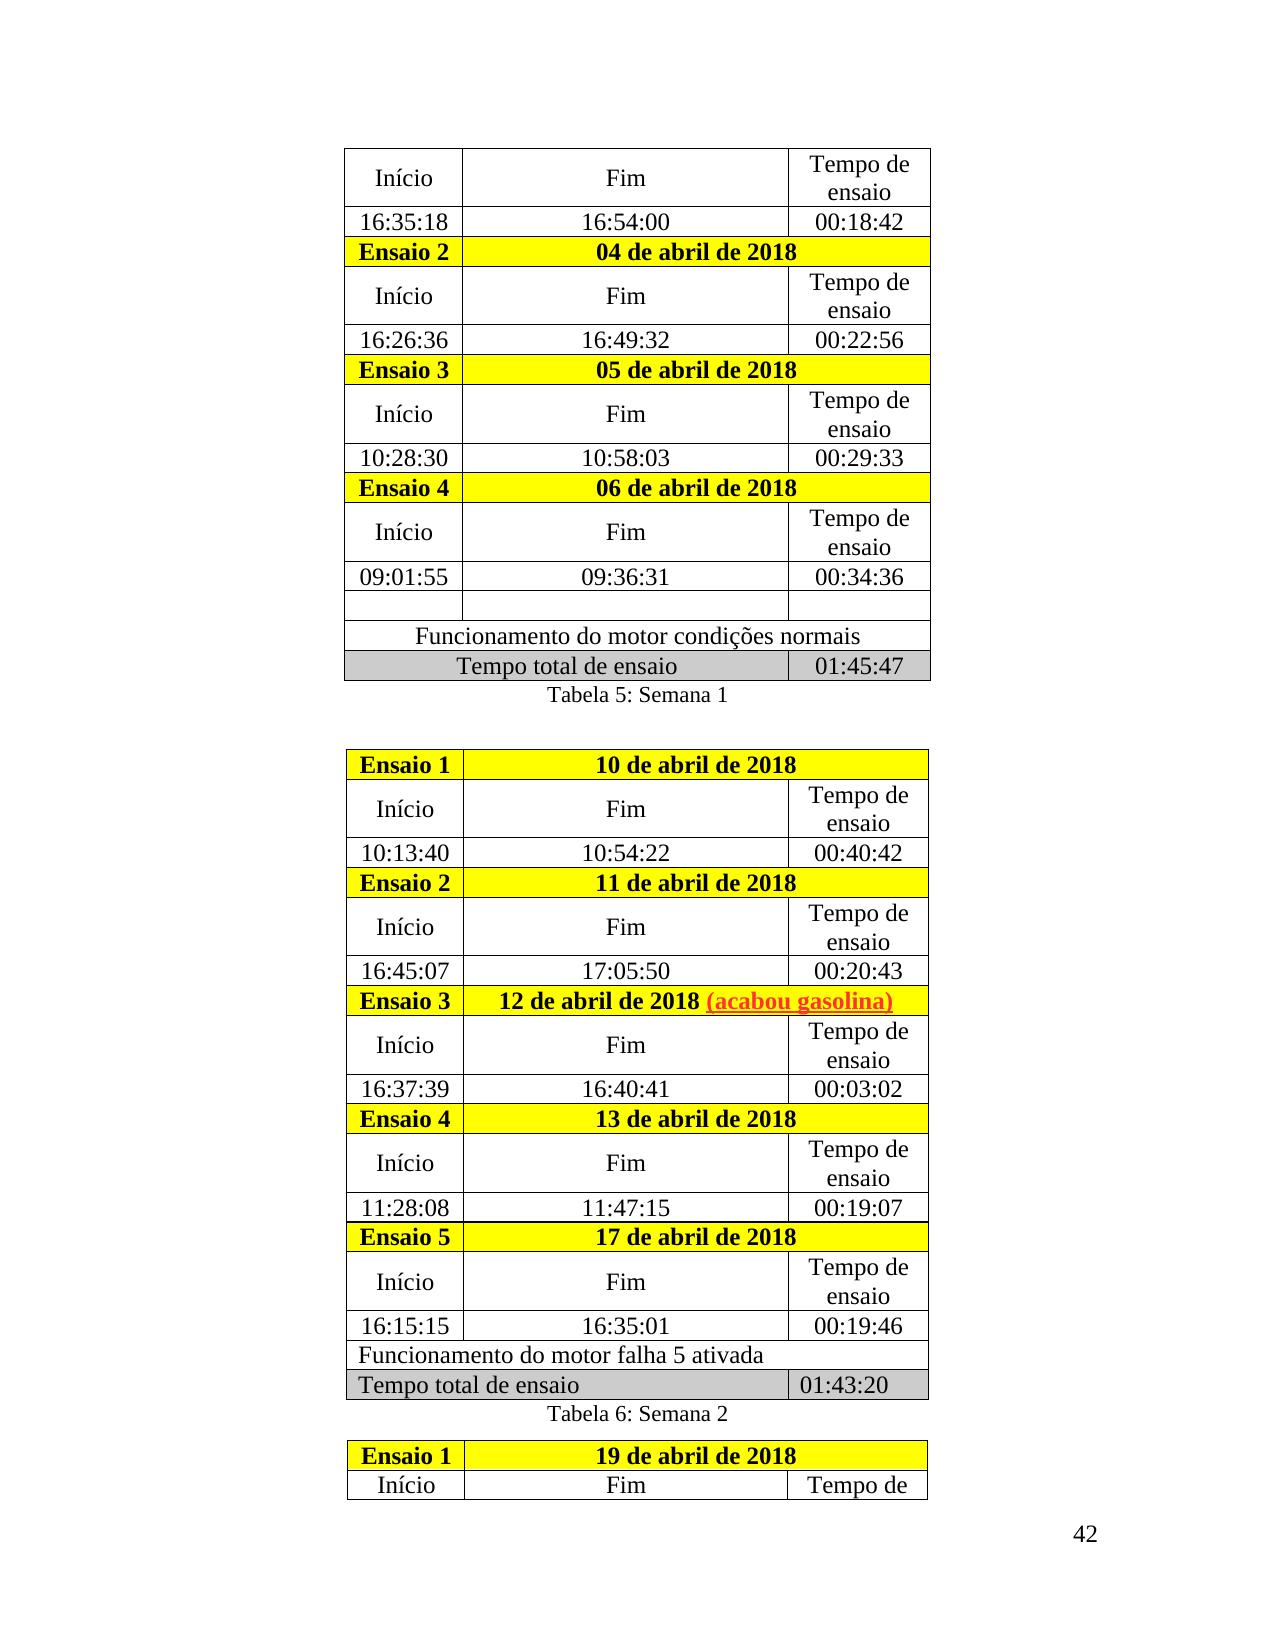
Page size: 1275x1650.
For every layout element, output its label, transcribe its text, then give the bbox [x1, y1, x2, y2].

table_cell Fim [464, 1134, 788, 1192]
table_cell Ensaio 3 [345, 355, 462, 384]
table_cell Fim [463, 149, 788, 206]
table_cell 00:18:42 [789, 207, 930, 236]
table_cell Tempo de ensaio [789, 149, 930, 206]
table_cell Ensaio 4 [347, 1104, 463, 1133]
table_cell Fim [464, 898, 788, 955]
table_cell 16:54:00 [463, 207, 788, 236]
table_cell 10:28:30 [345, 444, 462, 472]
text Tabela 6: Semana 2 [177, 1400, 1098, 1427]
table_cell 16:35:01 [464, 1311, 788, 1339]
table_cell Funcionamento do motor falha 5 ativada [347, 1341, 928, 1369]
table_cell [463, 591, 788, 620]
table_cell Tempo total de ensaio [347, 1370, 788, 1399]
table_cell Início [345, 267, 462, 324]
table_cell 01:45:47 [789, 651, 930, 680]
table_cell Tempo de ensaio [789, 503, 930, 561]
table_cell Tempo de ensaio [789, 898, 928, 955]
table_cell Ensaio 2 [347, 868, 463, 897]
table_cell 16:45:07 [347, 956, 463, 985]
table_cell 00:34:36 [789, 562, 930, 590]
table_cell Fim [463, 503, 788, 561]
table_cell Ensaio 3 [347, 986, 463, 1015]
table_cell Fim [464, 780, 788, 837]
table_cell 01:43:20 [789, 1370, 928, 1399]
table_cell 17:05:50 [464, 956, 788, 985]
table_cell 11 de abril de 2018 [464, 868, 928, 897]
table_cell Início [347, 898, 463, 955]
table_cell Fim [463, 385, 788, 442]
table_cell 11:47:15 [464, 1193, 788, 1221]
table_cell 09:01:55 [345, 562, 462, 590]
table_cell 00:20:43 [789, 956, 928, 985]
table_cell Ensaio 4 [345, 473, 462, 502]
table_cell 10:58:03 [463, 444, 788, 472]
table_cell Tempo de ensaio [789, 385, 930, 442]
table_cell Tempo de ensaio [789, 267, 930, 324]
table_cell 11:28:08 [347, 1193, 463, 1221]
table_cell 17 de abril de 2018 [464, 1223, 928, 1251]
table_cell 00:03:02 [789, 1075, 928, 1103]
table_cell Fim [464, 1252, 788, 1310]
table_cell Tempo total de ensaio [345, 651, 788, 680]
table_cell Início [345, 503, 462, 561]
text Tabela 5: Semana 1 [177, 681, 1098, 707]
table_cell Fim [463, 267, 788, 324]
table_cell Tempo de ensaio [789, 780, 928, 837]
table_cell 05 de abril de 2018 [463, 355, 930, 384]
table_cell 16:26:36 [345, 325, 462, 354]
table_cell 00:29:33 [789, 444, 930, 472]
table_cell Início [347, 1134, 463, 1192]
table_cell Tempo de ensaio [789, 1252, 928, 1310]
table_cell 16:49:32 [463, 325, 788, 354]
table_cell 13 de abril de 2018 [464, 1104, 928, 1133]
table_cell 00:22:56 [789, 325, 930, 354]
table_header Ensaio 1 [347, 750, 463, 779]
table_cell 00:19:07 [789, 1193, 928, 1221]
table_cell 16:35:18 [345, 207, 462, 236]
table_cell 04 de abril de 2018 [463, 237, 930, 266]
table_cell 10:54:22 [464, 838, 788, 867]
table_cell 10:13:40 [347, 838, 463, 867]
table_cell Início [345, 149, 462, 206]
table_cell 16:40:41 [464, 1075, 788, 1103]
table_cell Funcionamento do motor condições normais [345, 621, 930, 650]
table_cell Ensaio 2 [345, 237, 462, 266]
table_cell 00:19:46 [789, 1311, 928, 1339]
table_cell Ensaio 5 [347, 1223, 463, 1251]
table_header 19 de abril de 2018 [465, 1441, 927, 1469]
table_header Ensaio 1 [348, 1441, 464, 1469]
table_cell Início [347, 780, 463, 837]
table_cell Tempo de ensaio [789, 1134, 928, 1192]
table_cell 16:15:15 [347, 1311, 463, 1339]
table_cell Fim [464, 1016, 788, 1073]
table_cell 16:37:39 [347, 1075, 463, 1103]
table_cell Início [345, 385, 462, 442]
table_cell 12 de abril de 2018 (acabou gasolina) [464, 986, 928, 1015]
table_cell [345, 591, 462, 620]
table_cell Início [348, 1471, 464, 1499]
table_cell Tempo de ensaio [788, 1471, 927, 1499]
table_cell Fim [465, 1471, 787, 1499]
table_header 10 de abril de 2018 [464, 750, 928, 779]
table_cell Início [347, 1016, 463, 1073]
table_cell 09:36:31 [463, 562, 788, 590]
table_cell 00:40:42 [789, 838, 928, 867]
table_cell Tempo de ensaio [789, 1016, 928, 1073]
table_cell Início [347, 1252, 463, 1310]
table_cell 06 de abril de 2018 [463, 473, 930, 502]
table_cell [789, 591, 930, 620]
